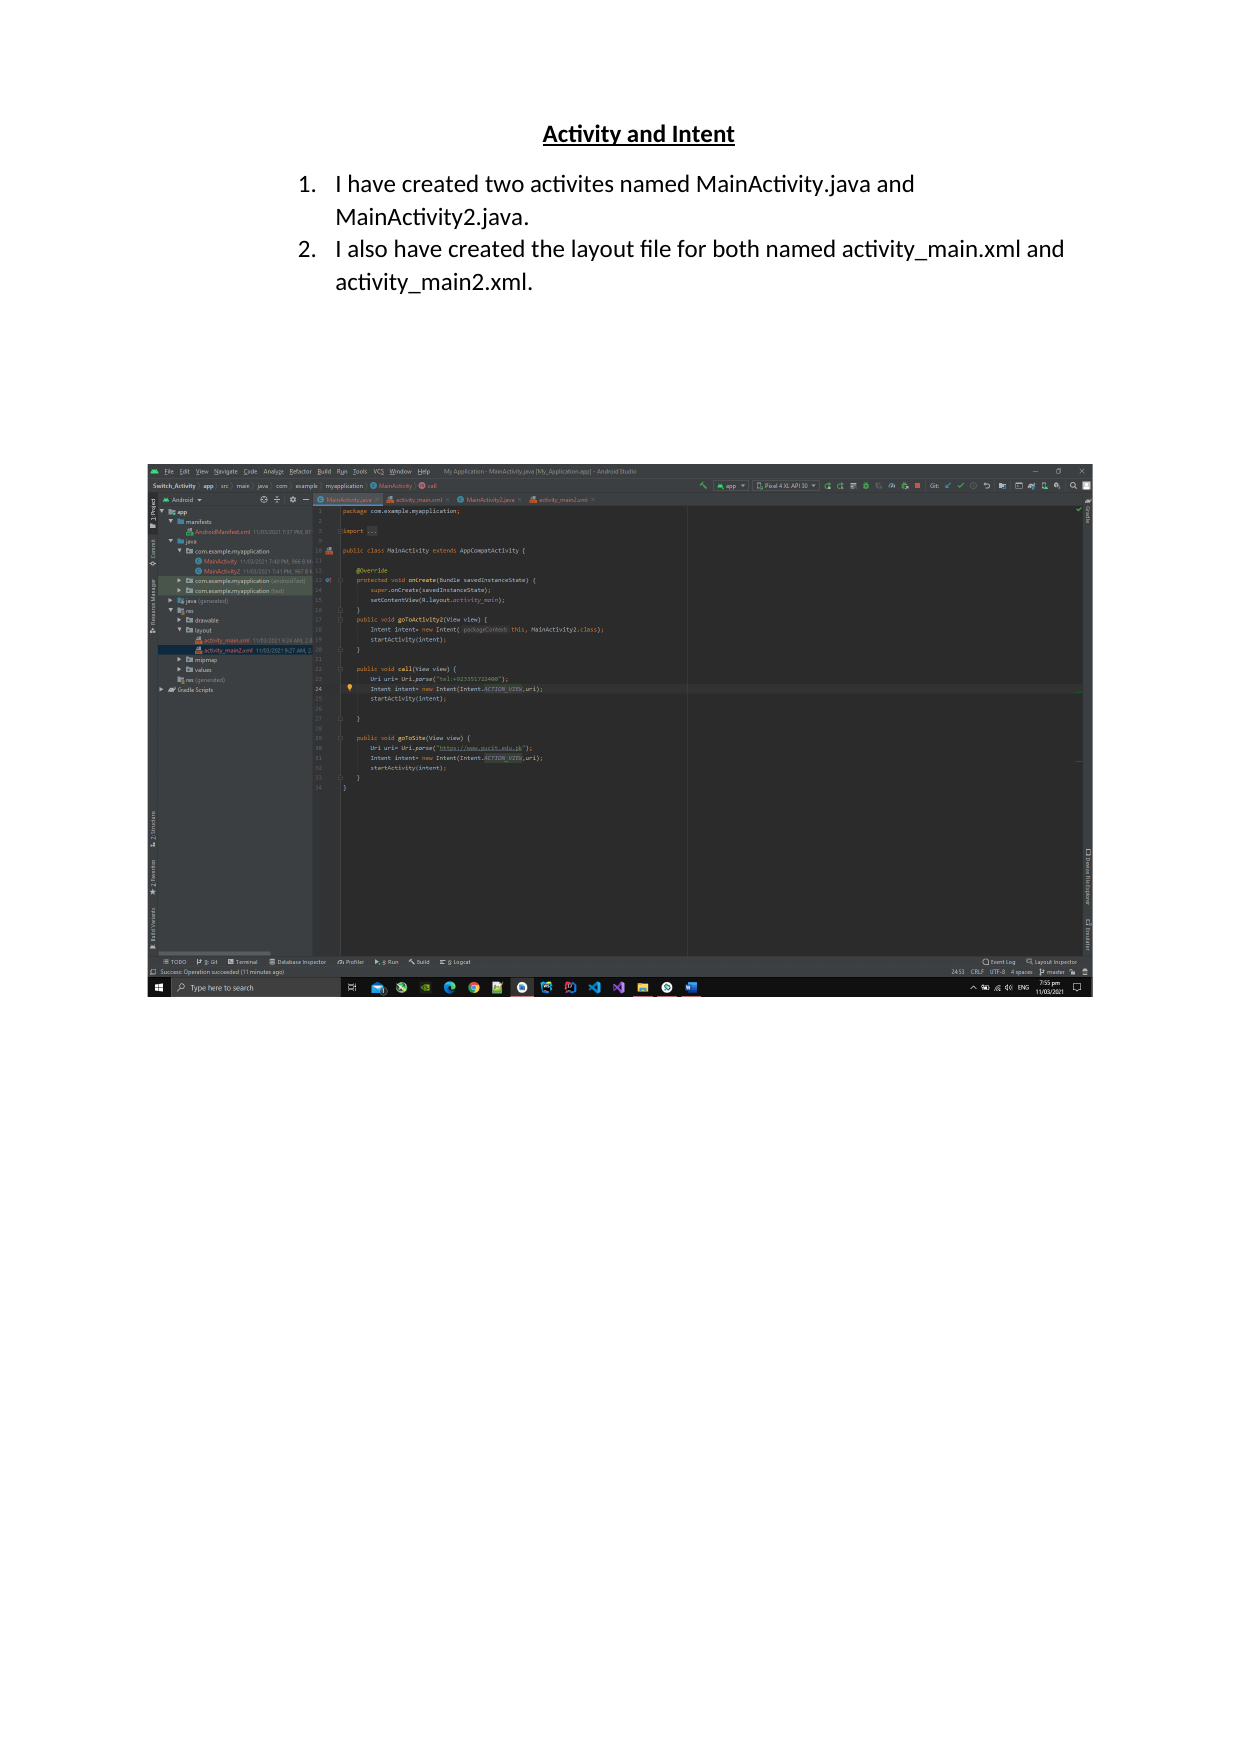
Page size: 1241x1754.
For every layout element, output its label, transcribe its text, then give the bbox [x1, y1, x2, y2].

list I also have created the layout file for both named activity_main.xml and activity_main2.xml. [298, 233, 1092, 297]
text Activity and Intent [185, 118, 1092, 149]
list I have created two activites named MainActivity.java and MainActivity2.java. [298, 168, 1092, 231]
picture [147, 464, 1093, 997]
